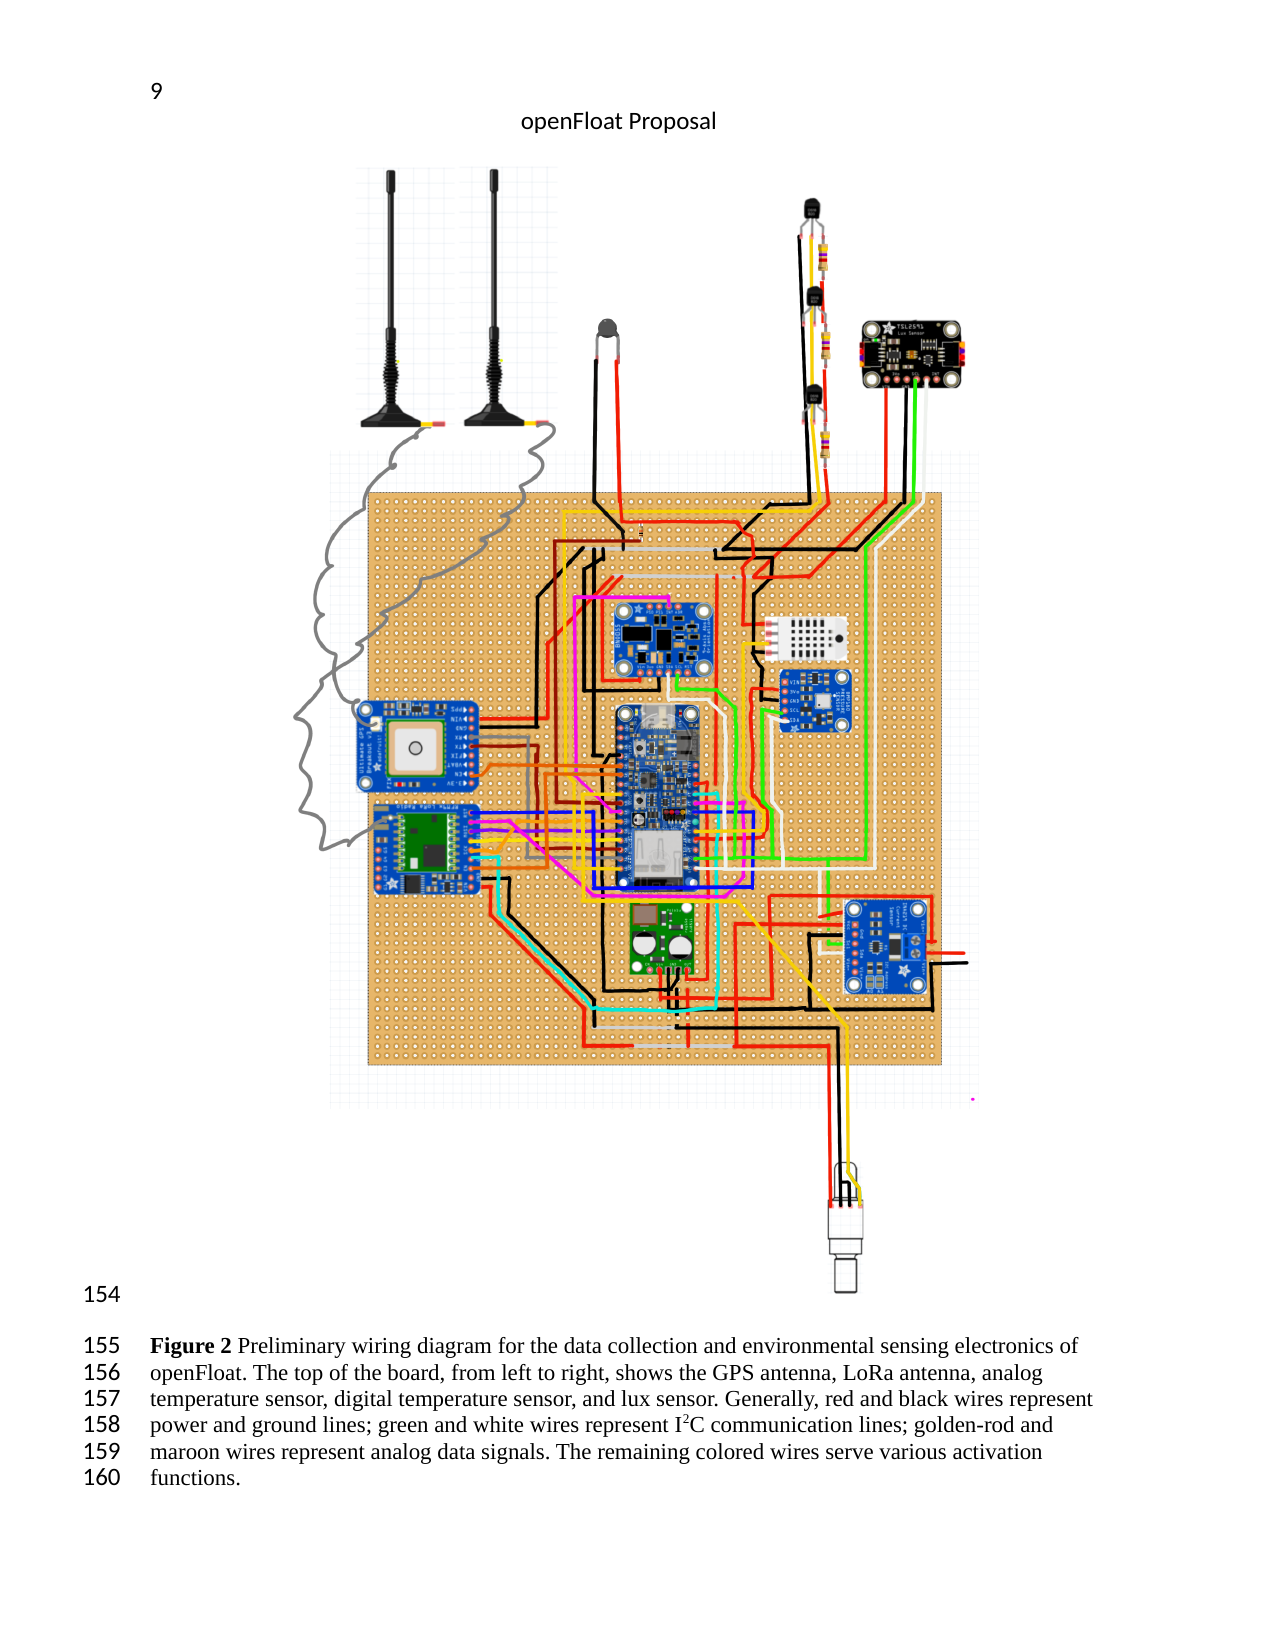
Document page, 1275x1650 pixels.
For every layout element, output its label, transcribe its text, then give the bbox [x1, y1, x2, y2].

picture [285, 164, 990, 1302]
text Figure 2 Preliminary wiring diagram for the data collection and environmental sensing electronics of openFloat. The top of the board, from left to right, shows the GPS antenna, LoRa antenna, analog temperature sensor, digital temperature sensor, and lux sensor. Generally, red and black wires represent power and ground lines; green and white wires represent I2C communication lines; golden-rod and maroon wires represent analog data signals. The remaining colored wires serve various activation functions. [150, 1332, 1125, 1491]
